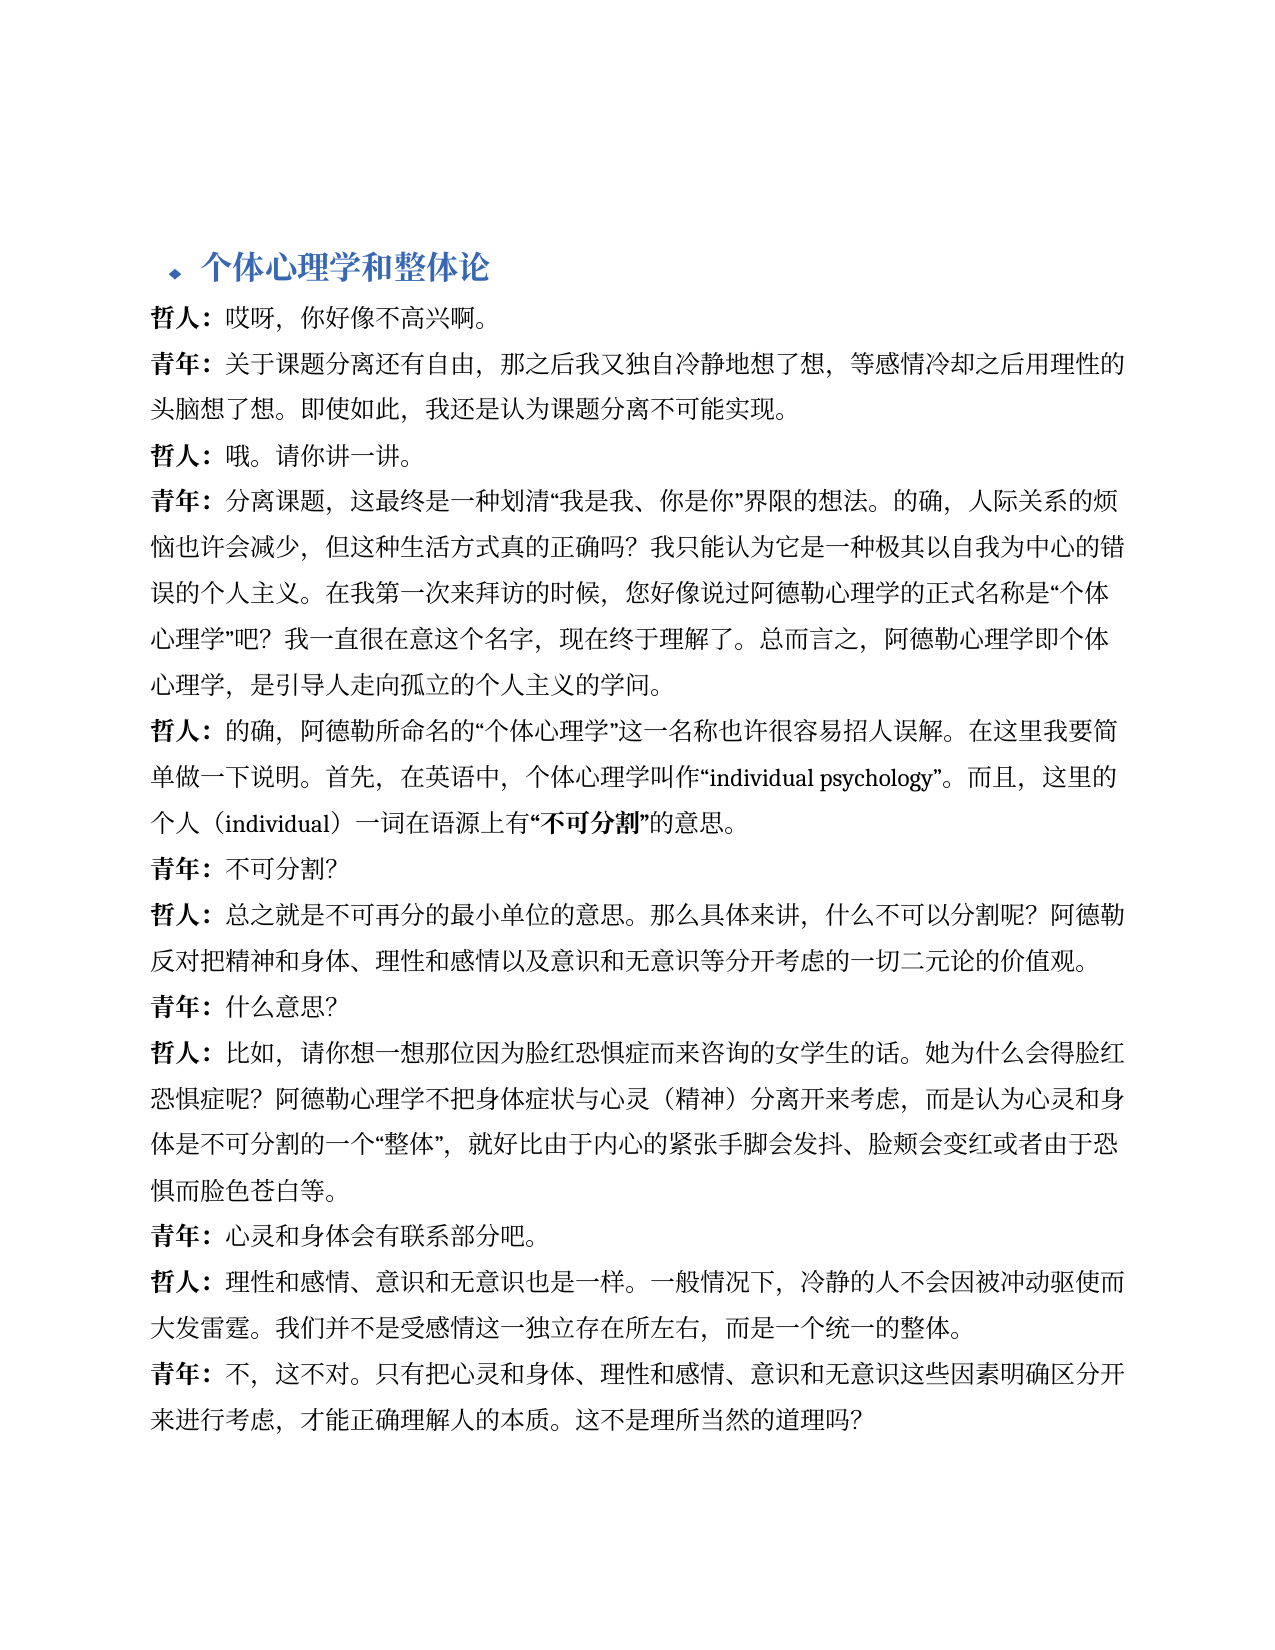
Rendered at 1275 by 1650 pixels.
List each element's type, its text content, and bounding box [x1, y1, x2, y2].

text 青年：不可分割？ [150, 839, 1125, 884]
text 青年：关于课题分离还有自由，那之后我又独自冷静地想了想，等感情冷却之后用理性的头脑想了想。即使如此，我还是认为课题分离不可能实现。 [150, 333, 1125, 425]
text 哲人：的确，阿德勒所命名的“个体心理学”这一名称也许很容易招人误解。在这里我要简单做一下说明。首先，在英语中，个体心理学叫作“individual psychology”。而且，这里的个人（individual）一词在语源上有“不可分割”的意思。 [150, 701, 1125, 839]
text 哲人：比如，请你想一想那位因为脸红恐惧症而来咨询的女学生的话。她为什么会得脸红恐惧症呢？阿德勒心理学不把身体症状与心灵（精神）分离开来考虑，而是认为心灵和身体是不可分割的一个“整体”，就好比由于内心的紧张手脚会发抖、脸颊会变红或者由于恐惧而脸色苍白等。 [150, 1022, 1125, 1206]
text 个体心理学和整体论 [150, 239, 1125, 287]
text 哲人：理性和感情、意识和无意识也是一样。一般情况下，冷静的人不会因被冲动驱使而大发雷霆。我们并不是受感情这一独立存在所左右，而是一个统一的整体。 [150, 1252, 1125, 1344]
text 哲人：哦。请你讲一讲。 [150, 425, 1125, 471]
text 青年：不，这不对。只有把心灵和身体、理性和感情、意识和无意识这些因素明确区分开来进行考虑，才能正确理解人的本质。这不是理所当然的道理吗？ [150, 1344, 1125, 1436]
text 哲人：总之就是不可再分的最小单位的意思。那么具体来讲，什么不可以分割呢？阿德勒反对把精神和身体、理性和感情以及意识和无意识等分开考虑的一切二元论的价值观。 [150, 884, 1125, 976]
text 青年：分离课题，这最终是一种划清“我是我、你是你”界限的想法。的确，人际关系的烦恼也许会减少，但这种生活方式真的正确吗？我只能认为它是一种极其以自我为中心的错误的个人主义。在我第一次来拜访的时候，您好像说过阿德勒心理学的正式名称是“个体心理学”吧？我一直很在意这个名字，现在终于理解了。总而言之，阿德勒心理学即个体心理学，是引导人走向孤立的个人主义的学问。 [150, 471, 1125, 701]
text 青年：什么意思？ [150, 976, 1125, 1022]
text 青年：心灵和身体会有联系部分吧。 [150, 1206, 1125, 1252]
picture [168, 268, 182, 280]
text 哲人：哎呀，你好像不高兴啊。 [150, 287, 1125, 333]
